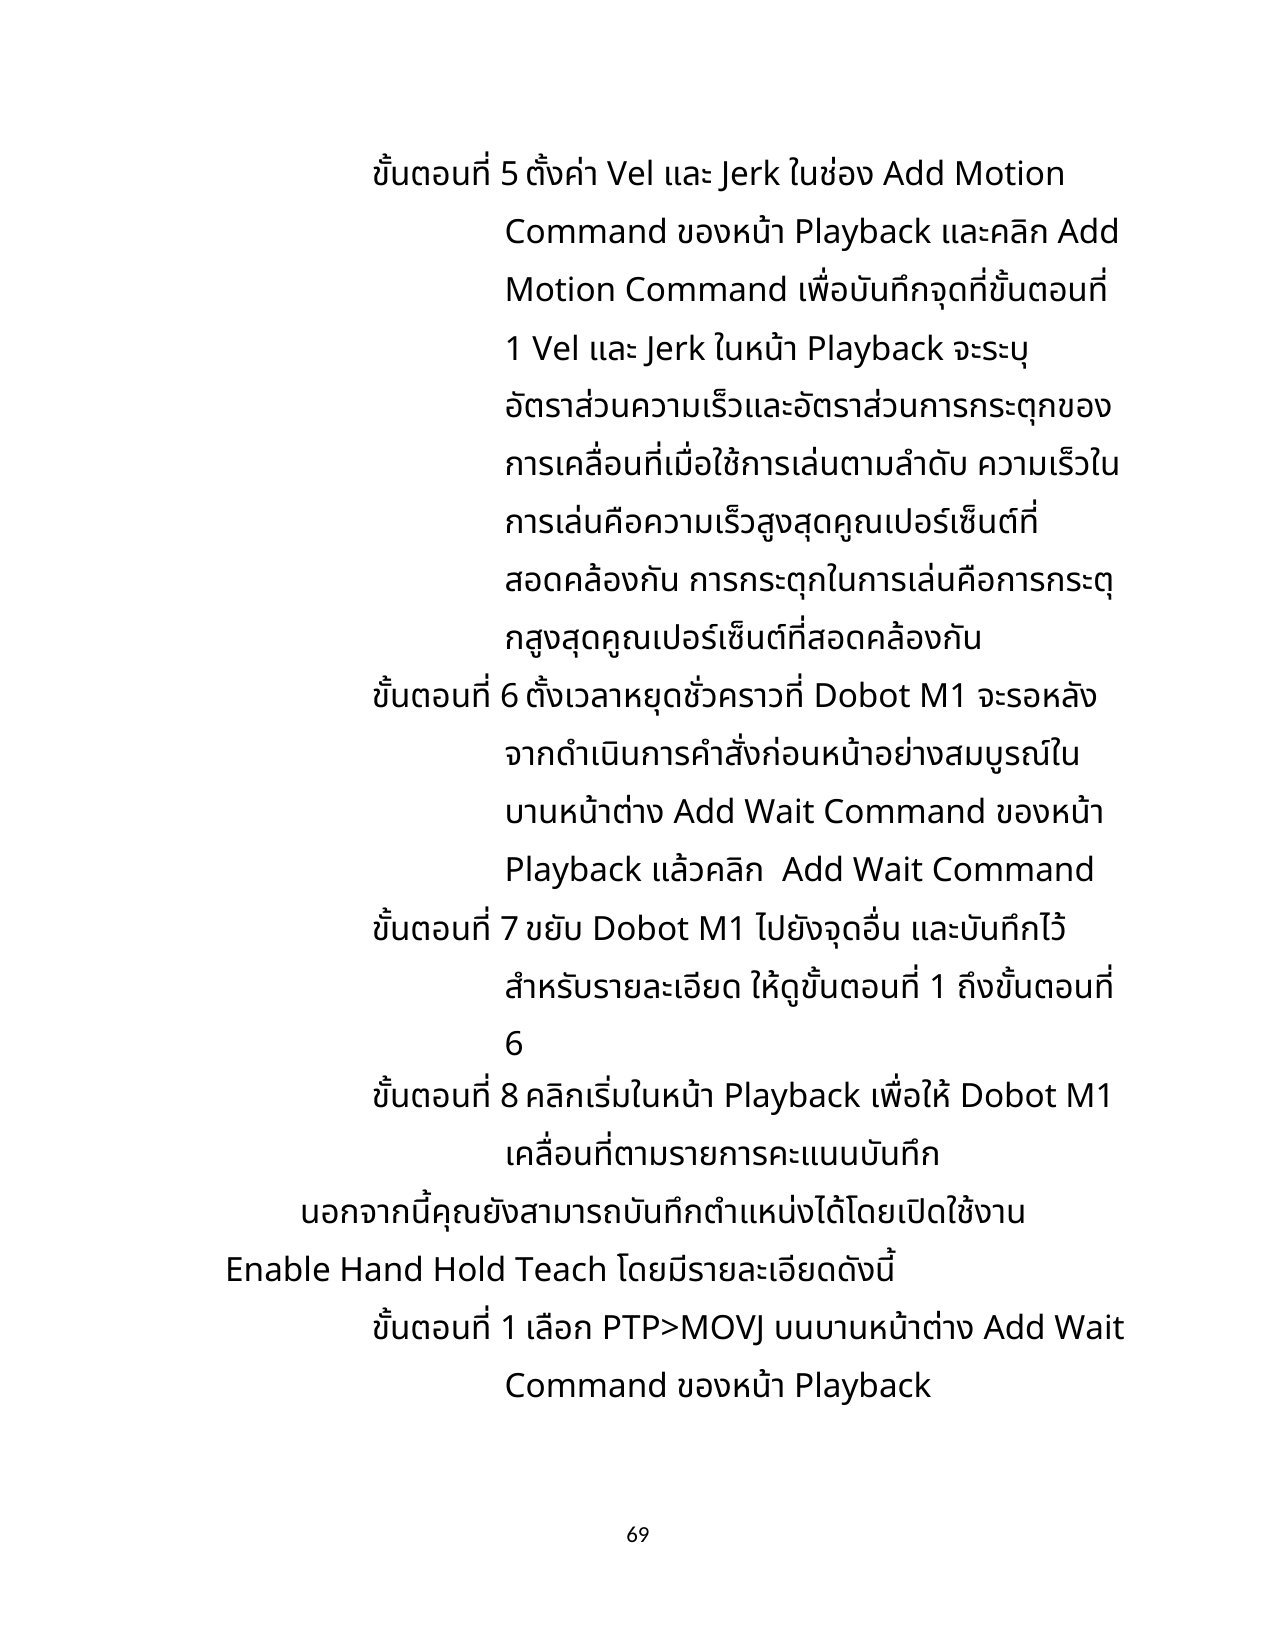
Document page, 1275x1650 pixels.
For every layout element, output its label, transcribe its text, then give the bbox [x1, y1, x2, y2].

text ขั้นตอนที่ 7 ขยับ Dobot M1 ไปยังจุดอื่น และบันทึกไว้ สำหรับรายละเอียด ให้ดูขั้นตอนที่ 1 ถึงขั้นตอนที่ 6 [372, 904, 1125, 1065]
text ขั้นตอนที่ 6 ตั้งเวลาหยุดชั่วคราวที่ Dobot M1 จะรอหลังจากดำเนินการคำสั่งก่อนหน้าอย่างสมบูรณ์ในบานหน้าต่าง Add Wait Command ของหน้า Playback แล้วคลิก Add Wait Command [372, 672, 1125, 897]
text นอกจากนี้คุณยังสามารถบันทึกตำแหน่งได้โดยเปิดใช้งาน Enable Hand Hold Teach โดยมีรายละเอียดดังนี้ [225, 1188, 1125, 1297]
text ขั้นตอนที่ 1 เลือก PTP>MOVJ บนบานหน้าต่าง Add Wait Command ของหน้า Playback [372, 1304, 1125, 1413]
text ขั้นตอนที่ 5 ตั้งค่า Vel และ Jerk ในช่อง Add Motion Command ของหน้า Playback และคลิก Add Motion Command เพื่อบันทึกจุดที่ขั้นตอนที่ 1 Vel และ Jerk ในหน้า Playback จะระบุอัตราส่วนความเร็วและอัตราส่วนการกระตุกของการเคลื่อนที่เมื่อใช้การเล่นตามลำดับ ความเร็วในการเล่นคือความเร็วสูงสุดคูณเปอร์เซ็นต์ที่สอดคล้องกัน การกระตุกในการเล่นคือการกระตุกสูงสุดคูณเปอร์เซ็นต์ที่สอดคล้องกัน [372, 150, 1125, 664]
text ขั้นตอนที่ 8 คลิกเริ่มในหน้า Playback เพื่อให้ Dobot M1 เคลื่อนที่ตามรายการคะแนนบันทึก [372, 1072, 1125, 1181]
